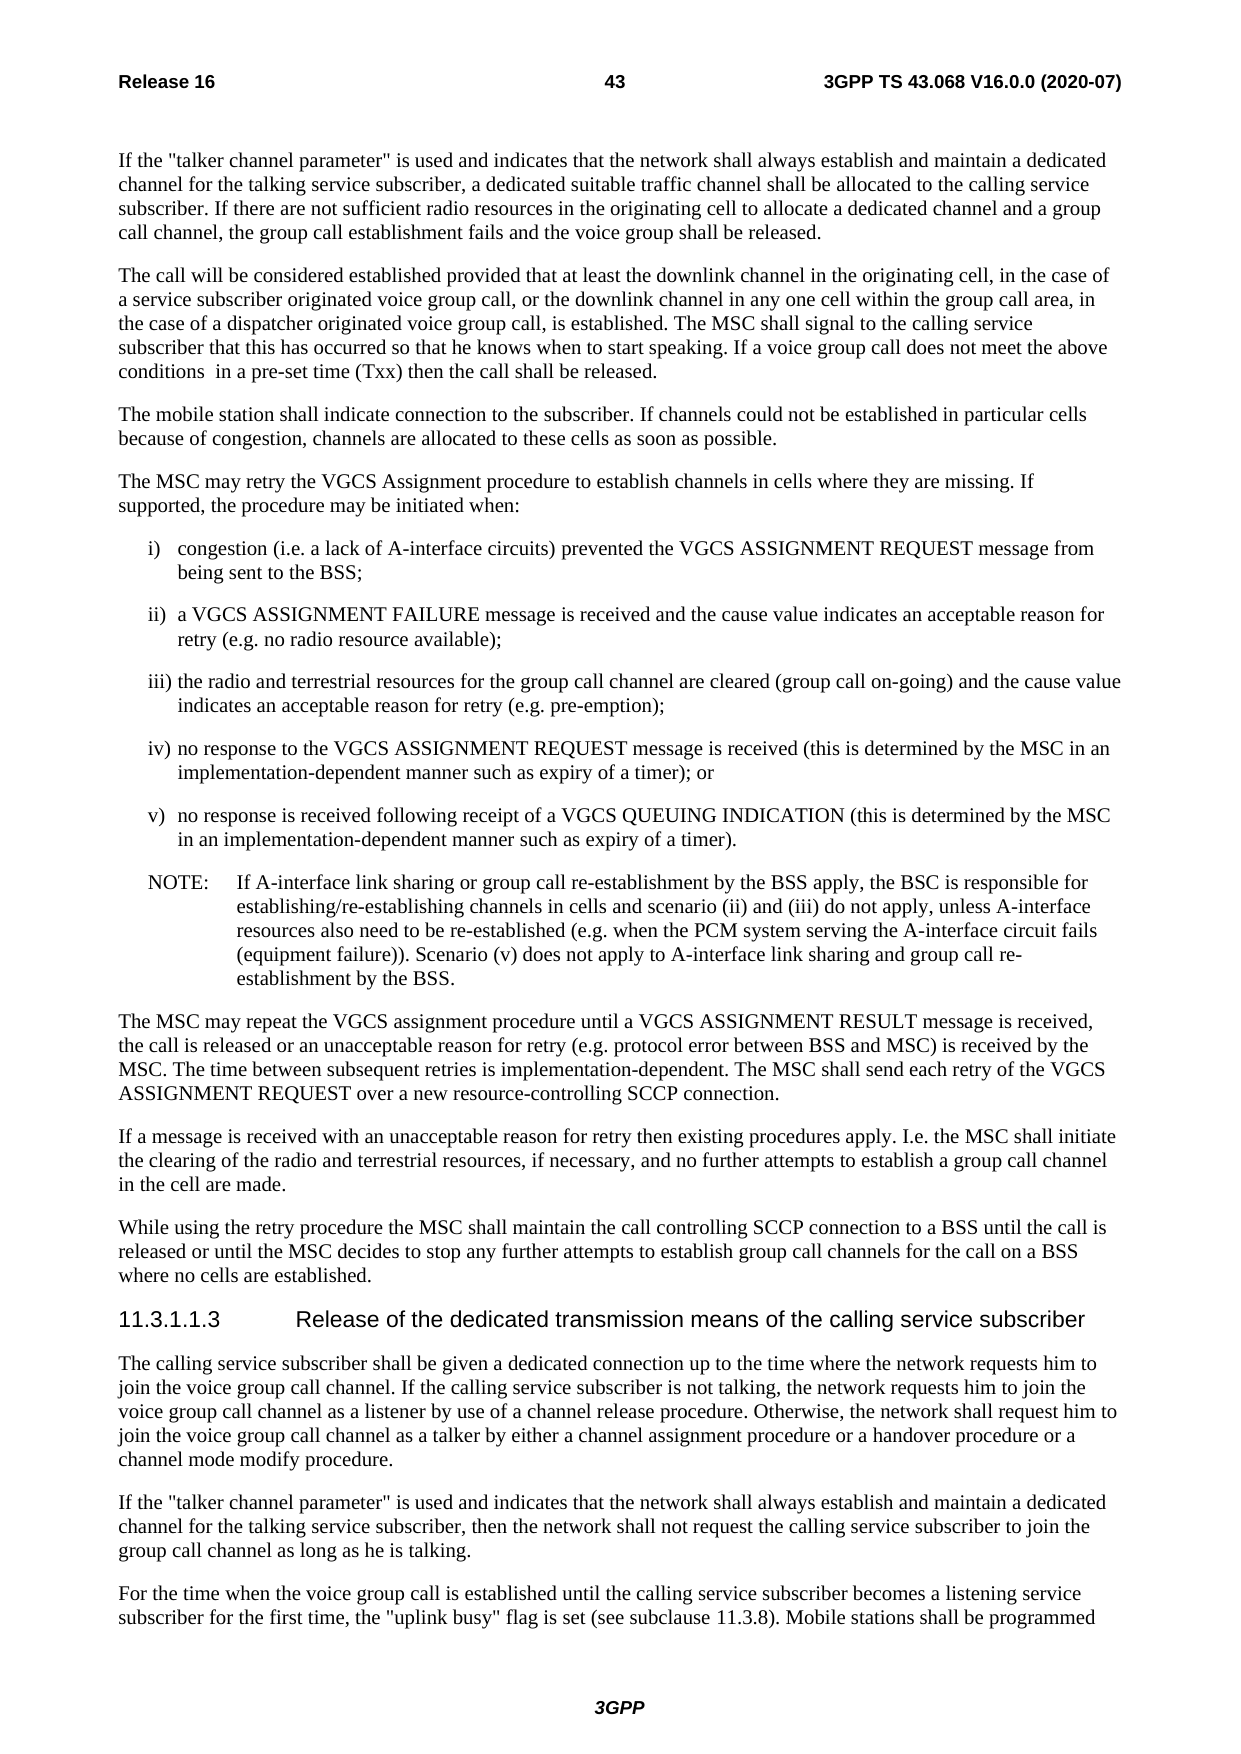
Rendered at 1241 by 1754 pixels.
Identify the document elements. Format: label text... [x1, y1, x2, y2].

text i) congestion (i.e. a lack of A-interface circuits) prevented the VGCS ASSIGNMENT REQUEST message from being sent to the BSS; [148, 536, 1122, 584]
text The MSC may repeat the VGCS assignment procedure until a VGCS ASSIGNMENT RESULT message is received, the call is released or an unacceptable reason for retry (e.g. protocol error between BSS and MSC) is received by the MSC. The time between subsequent retries is implementation-dependent. The MSC shall send each retry of the VGCS ASSIGNMENT REQUEST over a new resource-controlling SCCP connection. [118, 1009, 1122, 1105]
text NOTE: If A-interface link sharing or group call re-establishment by the BSS apply, the BSC is responsible for establishing/re-establishing channels in cells and scenario (ii) and (iii) do not apply, unless A-interface resources also need to be re-established (e.g. when the PCM system serving the A-interface circuit fails (equipment failure)). Scenario (v) does not apply to A-interface link sharing and group call re-establishment by the BSS. [148, 870, 1122, 990]
text The calling service subscriber shall be given a dedicated connection up to the time where the network requests him to join the voice group call channel. If the calling service subscriber is not talking, the network requests him to join the voice group call channel as a listener by use of a channel release procedure. Otherwise, the network shall request him to join the voice group call channel as a talker by either a channel assignment procedure or a handover procedure or a channel mode modify procedure. [118, 1351, 1122, 1471]
text v) no response is received following receipt of a VGCS QUEUING INDICATION (this is determined by the MSC in an implementation-dependent manner such as expiry of a timer). [148, 803, 1122, 851]
text iv) no response to the VGCS ASSIGNMENT REQUEST message is received (this is determined by the MSC in an implementation-dependent manner such as expiry of a timer); or [148, 736, 1122, 784]
text iii) the radio and terrestrial resources for the group call channel are cleared (group call on-going) and the cause value indicates an acceptable reason for retry (e.g. pre-emption); [148, 669, 1122, 717]
text The MSC may retry the VGCS Assignment procedure to establish channels in cells where they are missing. If supported, the procedure may be initiated when: [118, 469, 1122, 517]
text The mobile station shall indicate connection to the subscriber. If channels could not be established in particular cells because of congestion, channels are allocated to these cells as soon as possible. [118, 402, 1122, 450]
text If the "talker channel parameter" is used and indicates that the network shall always establish and maintain a dedicated channel for the talking service subscriber, a dedicated suitable traffic channel shall be allocated to the calling service subscriber. If there are not sufficient radio resources in the originating cell to allocate a dedicated channel and a group call channel, the group call establishment fails and the voice group shall be released. [118, 148, 1122, 244]
text If a message is received with an unacceptable reason for retry then existing procedures apply. I.e. the MSC shall initiate the clearing of the radio and terrestrial resources, if necessary, and no further attempts to establish a group call channel in the cell are made. [118, 1124, 1122, 1196]
text If the "talker channel parameter" is used and indicates that the network shall always establish and maintain a dedicated channel for the talking service subscriber, then the network shall not request the calling service subscriber to join the group call channel as long as he is talking. [118, 1490, 1122, 1562]
text ii) a VGCS ASSIGNMENT FAILURE message is received and the cause value indicates an acceptable reason for retry (e.g. no radio resource available); [148, 602, 1122, 651]
subtitle 11.3.1.1.3 Release of the dedicated transmission means of the calling service subscriber [118, 1306, 1122, 1332]
text The call will be considered established provided that at least the downlink channel in the originating cell, in the case of a service subscriber originated voice group call, or the downlink channel in any one cell within the group call area, in the case of a dispatcher originated voice group call, is established. The MSC shall signal to the calling service subscriber that this has occurred so that he knows when to start speaking. If a voice group call does not meet the above conditions in a pre-set time (Txx) then the call shall be released. [118, 263, 1122, 383]
text While using the retry procedure the MSC shall maintain the call controlling SCCP connection to a BSS until the call is released or until the MSC decides to stop any further attempts to establish group call channels for the call on a BSS where no cells are established. [118, 1215, 1122, 1287]
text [118, 1581, 1122, 1629]
